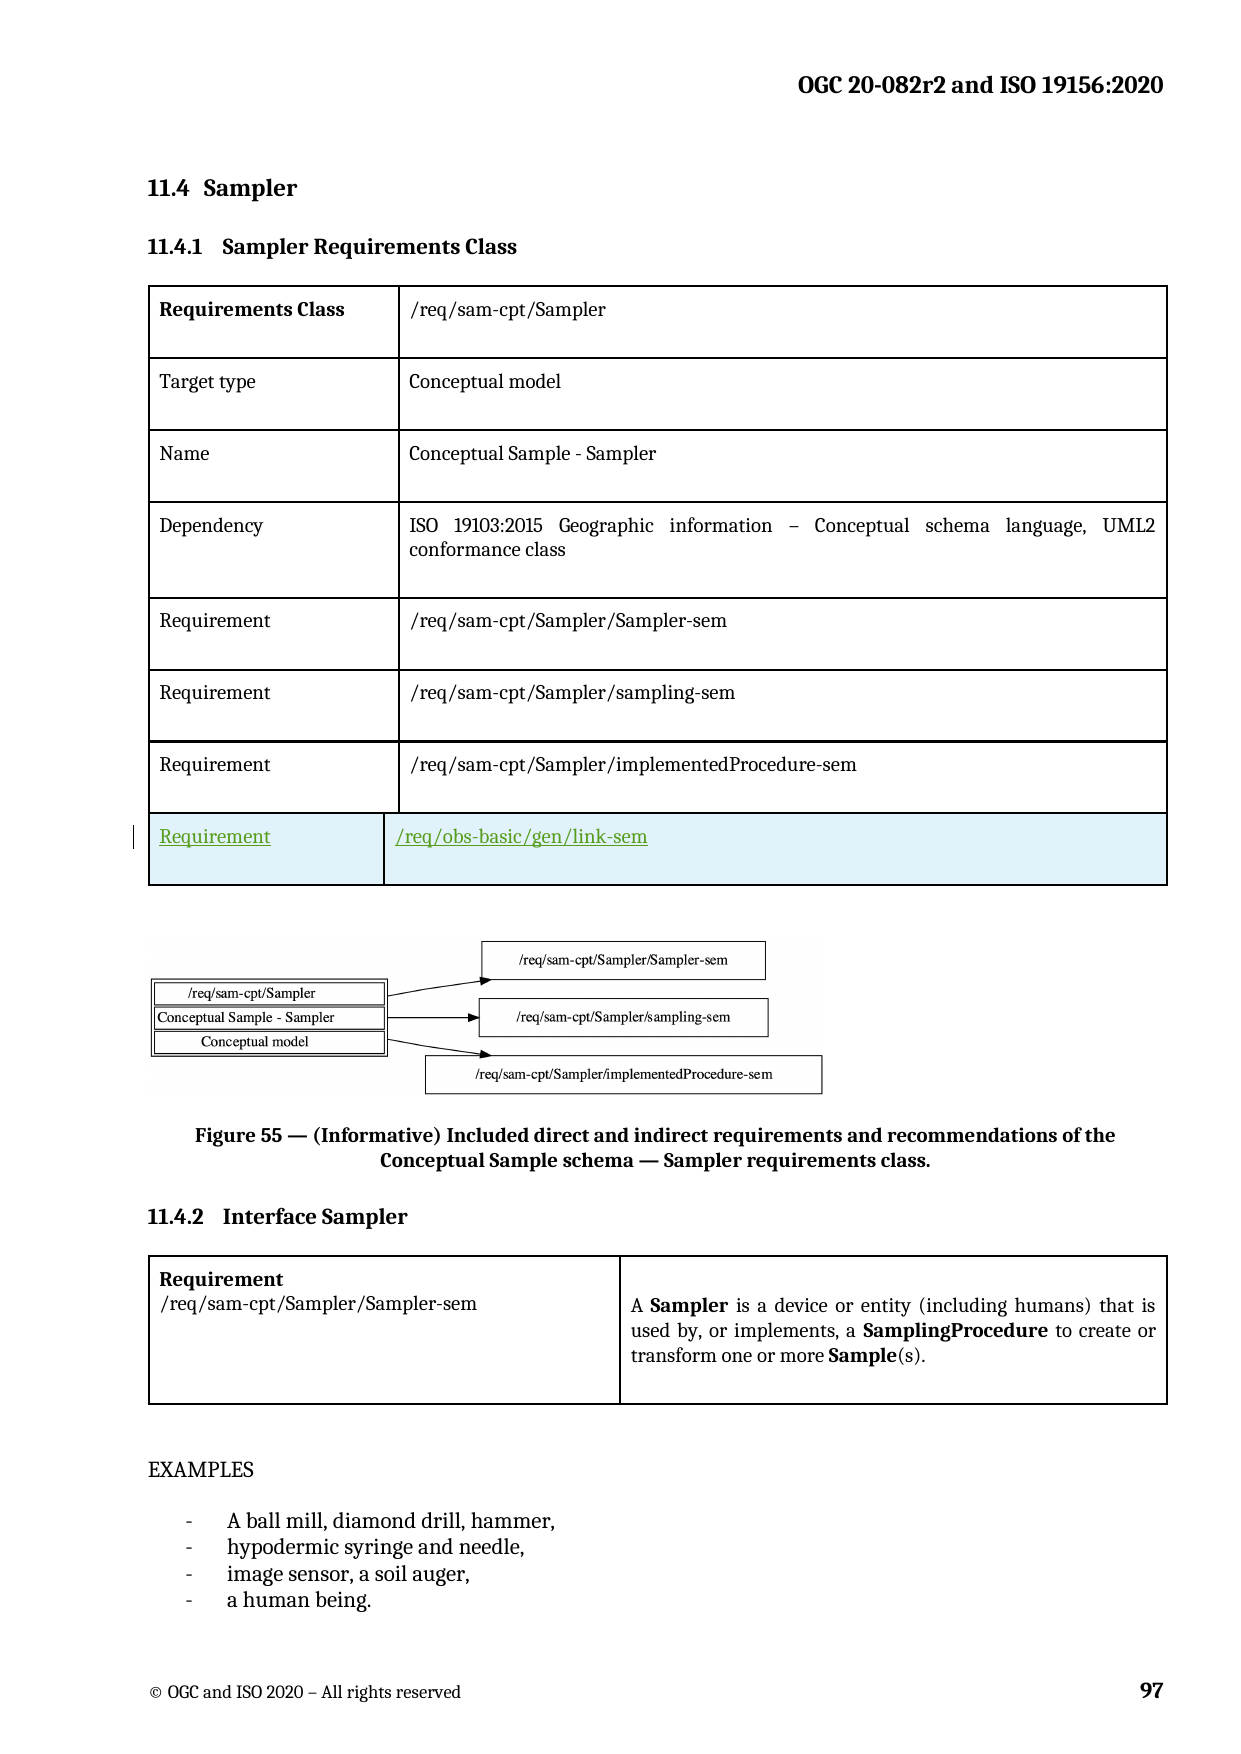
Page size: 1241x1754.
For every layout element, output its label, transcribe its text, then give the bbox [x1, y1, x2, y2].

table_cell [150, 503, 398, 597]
list a human being. [185, 1587, 1163, 1613]
picture [147, 937, 826, 1098]
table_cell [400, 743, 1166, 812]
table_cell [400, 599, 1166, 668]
text EXAMPLES [148, 1456, 1163, 1483]
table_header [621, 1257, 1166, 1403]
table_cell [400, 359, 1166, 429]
text Figure 55 — (Informative) Included direct and indirect requirements and recommendations of the Conceptual Sample schema — Sampler requirements class. [148, 1122, 1163, 1172]
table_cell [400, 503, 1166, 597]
list image sensor, a soil auger, [185, 1561, 1163, 1587]
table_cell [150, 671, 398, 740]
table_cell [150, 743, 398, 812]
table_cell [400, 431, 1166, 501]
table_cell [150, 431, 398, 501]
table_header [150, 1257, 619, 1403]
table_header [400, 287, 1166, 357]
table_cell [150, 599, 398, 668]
subtitle Sampler [148, 174, 1163, 203]
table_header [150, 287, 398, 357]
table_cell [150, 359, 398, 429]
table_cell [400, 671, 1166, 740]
list A ball mill, diamond drill, hammer, [185, 1508, 1163, 1534]
list hypodermic syringe and needle, [185, 1534, 1163, 1561]
subtitle Interface Sampler [148, 1204, 1163, 1230]
subtitle Sampler Requirements Class [148, 234, 1163, 260]
